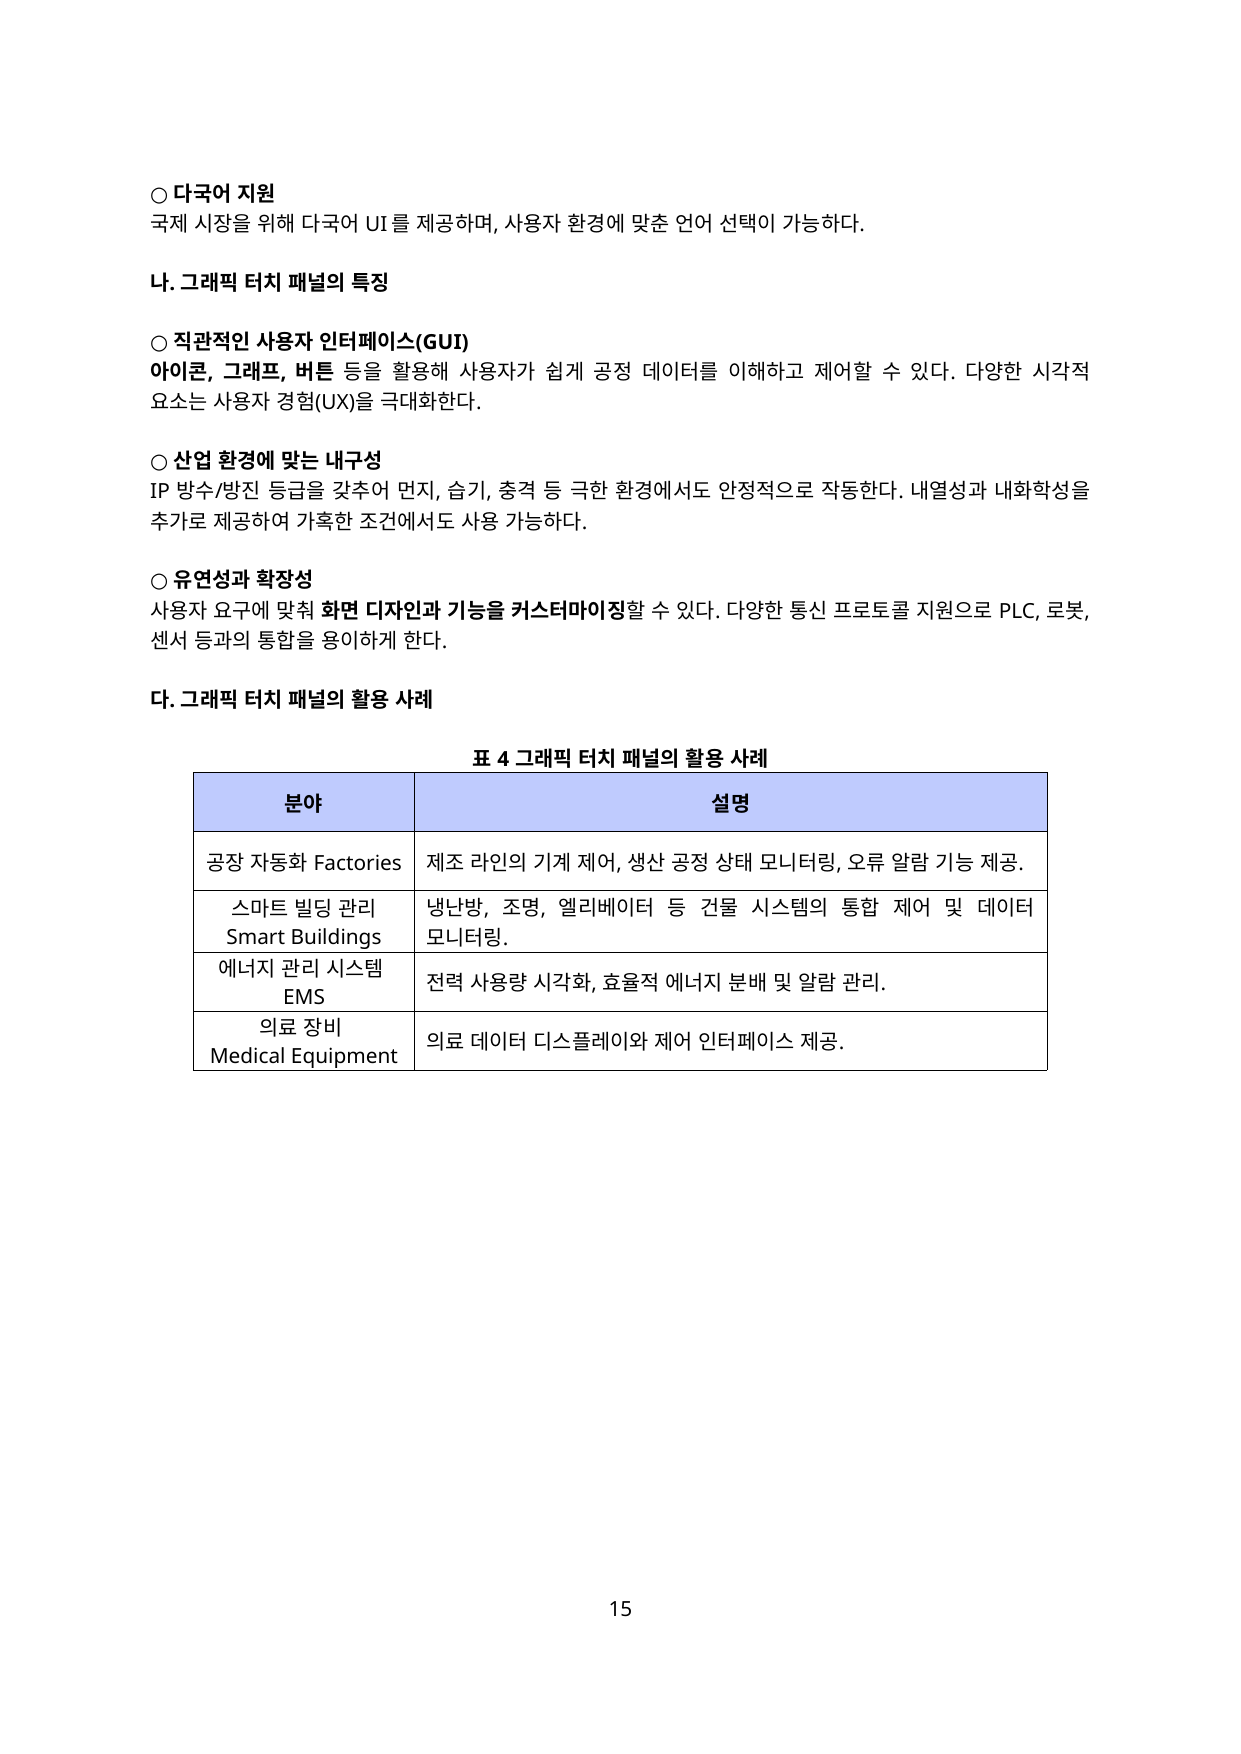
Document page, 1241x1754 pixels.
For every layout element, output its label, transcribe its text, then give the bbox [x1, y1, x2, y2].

table_cell 의료 데이터 디스플레이와 제어 인터페이스 제공. [415, 1012, 1047, 1070]
text ○ 직관적인 사용자 인터페이스(GUI) [150, 325, 1090, 355]
table_cell 냉난방, 조명, 엘리베이터 등 건물 시스템의 통합 제어 및 데이터 모니터링. [415, 891, 1047, 951]
text 다. 그래픽 터치 패널의 활용 사례 [150, 683, 1090, 713]
text ○ 다국어 지원 [150, 177, 1090, 207]
text ○ 유연성과 확장성 [150, 564, 1090, 594]
table_cell 스마트 빌딩 관리 Smart Buildings [194, 891, 414, 951]
table_cell 의료 장비 Medical Equipment [194, 1012, 414, 1070]
table_cell 제조 라인의 기계 제어, 생산 공정 상태 모니터링, 오류 알람 기능 제공. [415, 832, 1047, 890]
table_cell 에너지 관리 시스템 EMS [194, 953, 414, 1011]
table_cell 공장 자동화 Factories [194, 832, 414, 890]
text 사용자 요구에 맞춰 화면 디자인과 기능을 커스터마이징할 수 있다. 다양한 통신 프로토콜 지원으로 PLC, 로봇, 센서 등과의 통합을 용이하게 한다. [150, 594, 1090, 655]
text 국제 시장을 위해 다국어 UI를 제공하며, 사용자 환경에 맞춘 언어 선택이 가능하다. [150, 207, 1090, 238]
text 나. 그래픽 터치 패널의 특징 [150, 266, 1090, 297]
text 아이콘, 그래프, 버튼 등을 활용해 사용자가 쉽게 공정 데이터를 이해하고 제어할 수 있다. 다양한 시각적 요소는 사용자 경험(UX)을 극대화한다. [150, 355, 1090, 416]
text ○ 산업 환경에 맞는 내구성 [150, 444, 1090, 475]
text IP 방수/방진 등급을 갖추어 먼지, 습기, 충격 등 극한 환경에서도 안정적으로 작동한다. 내열성과 내화학성을 추가로 제공하여 가혹한 조건에서도 사용 가능하다. [150, 475, 1090, 535]
table_header 분야 [194, 773, 414, 831]
table_cell 전력 사용량 시각화, 효율적 에너지 분배 및 알람 관리. [415, 953, 1047, 1011]
table_header 설명 [415, 773, 1047, 831]
